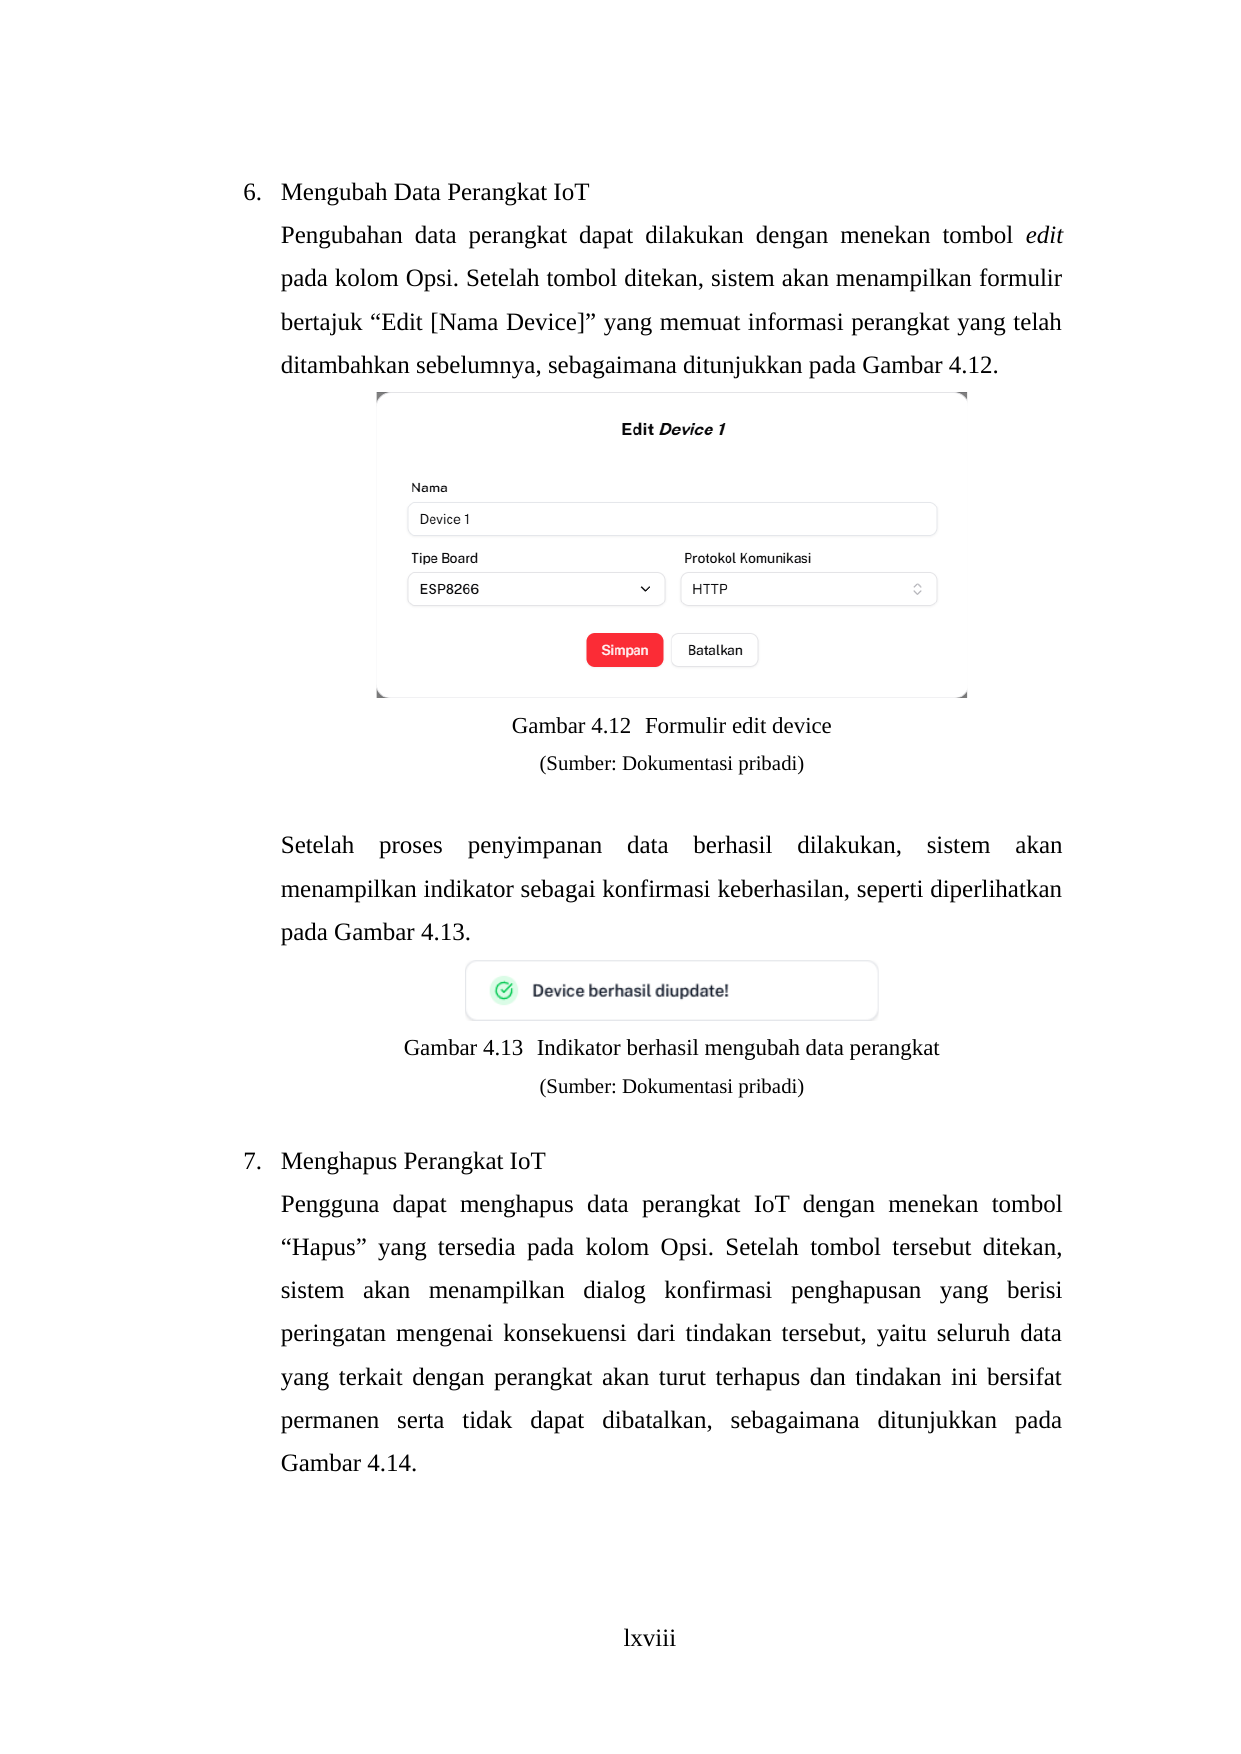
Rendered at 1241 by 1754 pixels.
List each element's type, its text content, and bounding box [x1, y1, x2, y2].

text Indikator berhasil mengubah data perangkat [281, 1034, 1063, 1061]
list Pengguna dapat menghapus data perangkat IoT dengan menekan tombol “Hapus” yang tersedia pada kolom Opsi. Setelah tombol tersebut ditekan, sistem akan menampilkan dialog konfirmasi penghapusan yang berisi peringatan mengenai konsekuensi dari tindakan tersebut, yaitu seluruh data yang terkait dengan perangkat akan turut terhapus dan tindakan ini bersifat permanen serta tidak dapat dibatalkan, sebagaimana ditunjukkan pada Gambar 4.14. [281, 1189, 1063, 1477]
picture [376, 392, 968, 698]
list Mengubah Data Perangkat IoT [243, 177, 1063, 206]
list (Sumber: Dokumentasi pribadi) [281, 1074, 1063, 1098]
text Formulir edit device [281, 712, 1063, 738]
list Setelah proses penyimpanan data berhasil dilakukan, sistem akan menampilkan indikator sebagai konfirmasi keberhasilan, seperti diperlihatkan pada Gambar 4.13. [281, 831, 1063, 946]
picture [465, 960, 879, 1021]
list Pengubahan data perangkat dapat dilakukan dengan menekan tombol edit pada kolom Opsi. Setelah tombol ditekan, sistem akan menampilkan formulir bertajuk “Edit [Nama Device]” yang memuat informasi perangkat yang telah ditambahkan sebelumnya, sebagaimana ditunjukkan pada Gambar 4.12. [281, 220, 1063, 378]
list Menghapus Perangkat IoT [243, 1146, 1063, 1175]
list (Sumber: Dokumentasi pribadi) [281, 751, 1063, 775]
